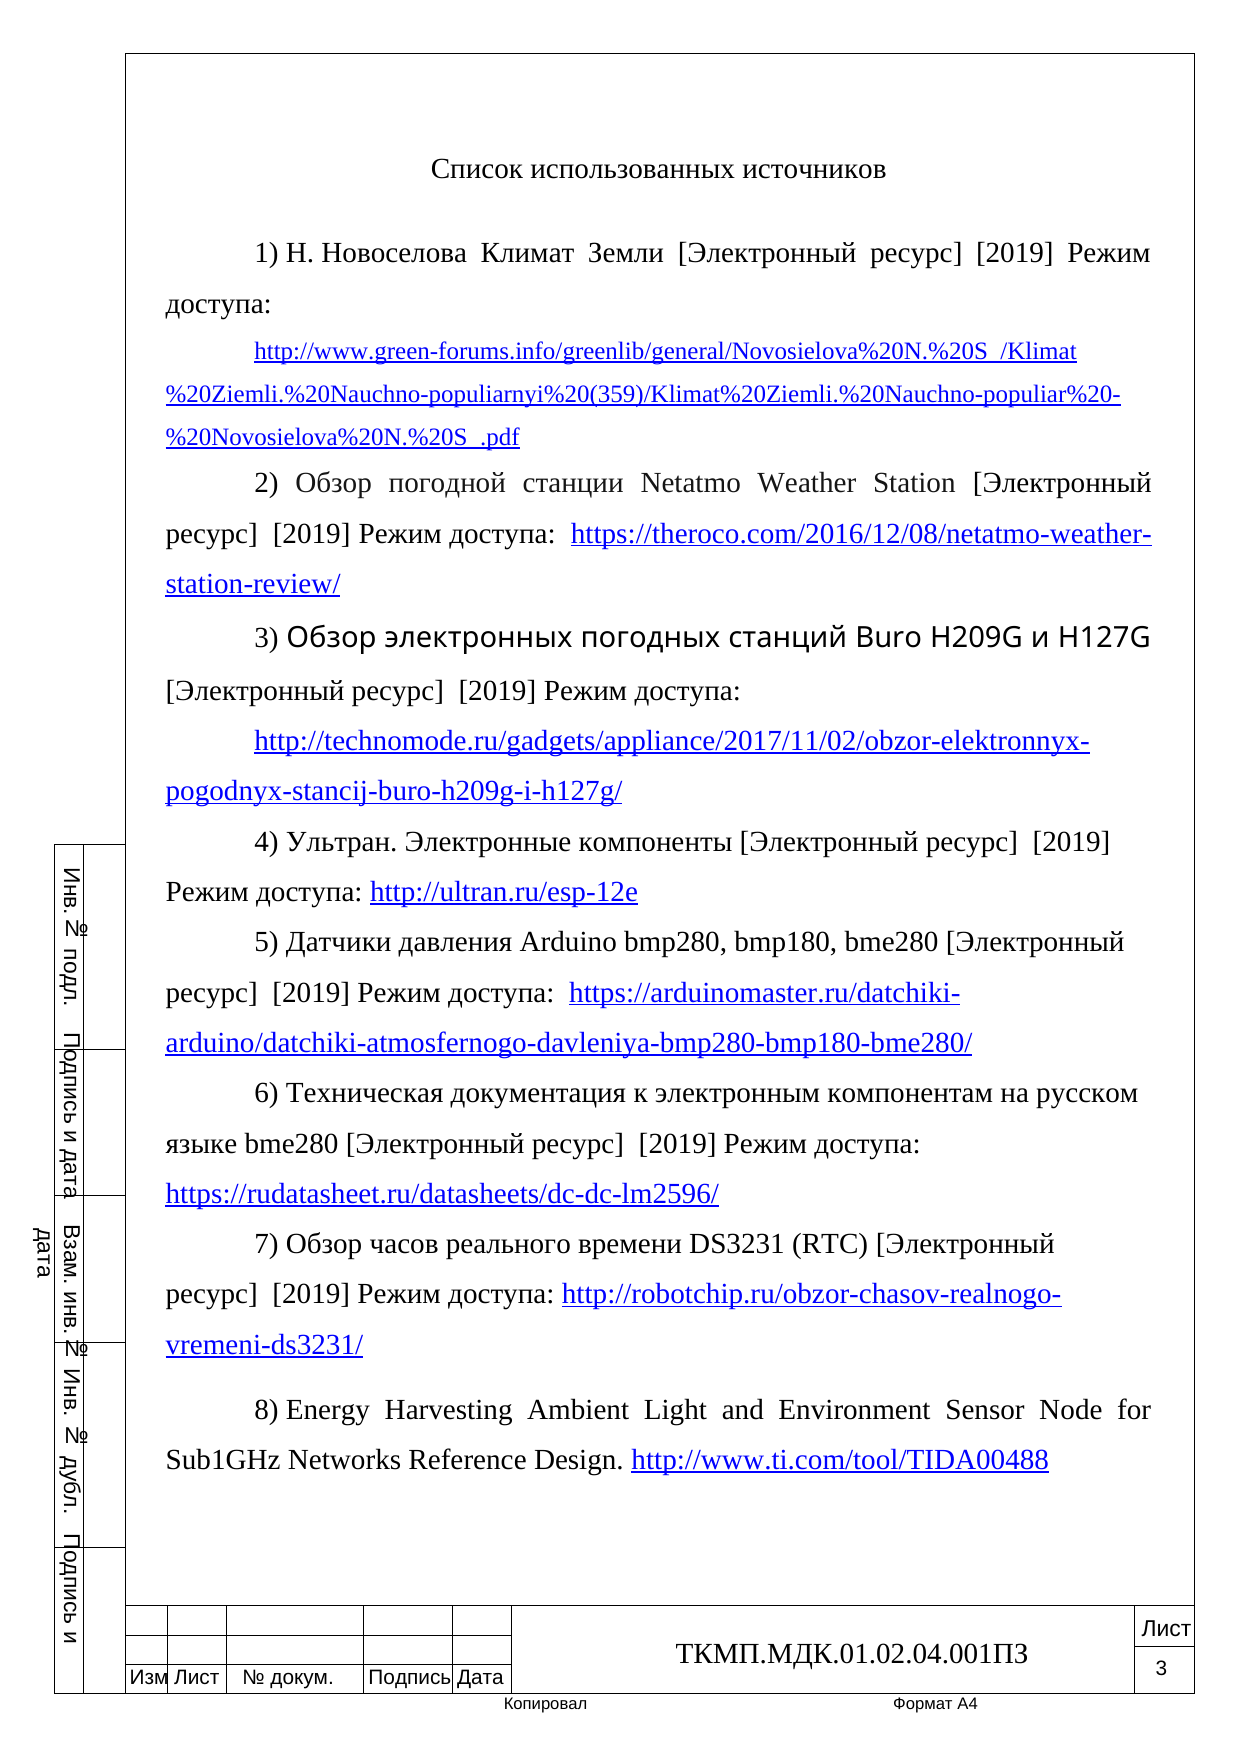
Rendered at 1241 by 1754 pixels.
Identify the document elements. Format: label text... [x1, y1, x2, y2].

list 2) Обзор погодной станции Netatmo Weather Station [Электронный ресурс] [2019] Режим доступа: https://theroco.com/2016/12/08/netatmo-weather-station-review/ [165, 466, 1152, 600]
text Список использованных источников [165, 152, 1152, 185]
text http://technomode.ru/gadgets/appliance/2017/11/02/obzor-elektronnyx-pogodnyx-stancij-buro-h209g-i-h127g/ [165, 723, 1152, 807]
list 1) Н. Новоселова Климат Земли [Электронный ресурс] [2019] Режим доступа: [165, 236, 1152, 319]
text 4) Ультран. Электронные компоненты [Электронный ресурс] [2019] Режим доступа: http://ultran.ru/esp-12e [165, 824, 1152, 908]
text http://www.green-forums.info/greenlib/general/Novosielova%20N.%20S_/Klimat%20Ziemli.%20Nauchno-populiarnyi%20(359)/Klimat%20Ziemli.%20Nauchno-populiar%20-%20Novosielova%20N.%20S_.pdf [165, 336, 1152, 451]
list 3) Обзор электронных погодных станций Buro H209G и H127G [Электронный ресурс] [2019] Режим доступа: [165, 616, 1152, 706]
text 6) Техническая документация к электронным компонентам на русском языке bme280 [Электронный ресурс] [2019] Режим доступа: https://rudatasheet.ru/datasheets/dc-dc-lm2596/ [165, 1075, 1152, 1209]
text 8) Energy Harvesting Ambient Light and Environment Sensor Node for Sub1GHz Networks Reference Design. http://www.ti.com/tool/TIDA00488 [165, 1392, 1152, 1476]
subtitle 7) Обзор часов реального времени DS3231 (RTC) [Электронный ресурс] [2019] Режим доступа: http://robotchip.ru/obzor-chasov-realnogo-vremeni-ds3231/ [165, 1226, 1152, 1361]
subtitle 5) Датчики давления Arduino bmp280, bmp180, bme280 [Электронный ресурс] [2019] Режим доступа: https://arduinomaster.ru/datchiki-arduino/datchiki-atmosfernogo-davleniya-bmp280-bmp180-bme280/ [165, 924, 1152, 1059]
